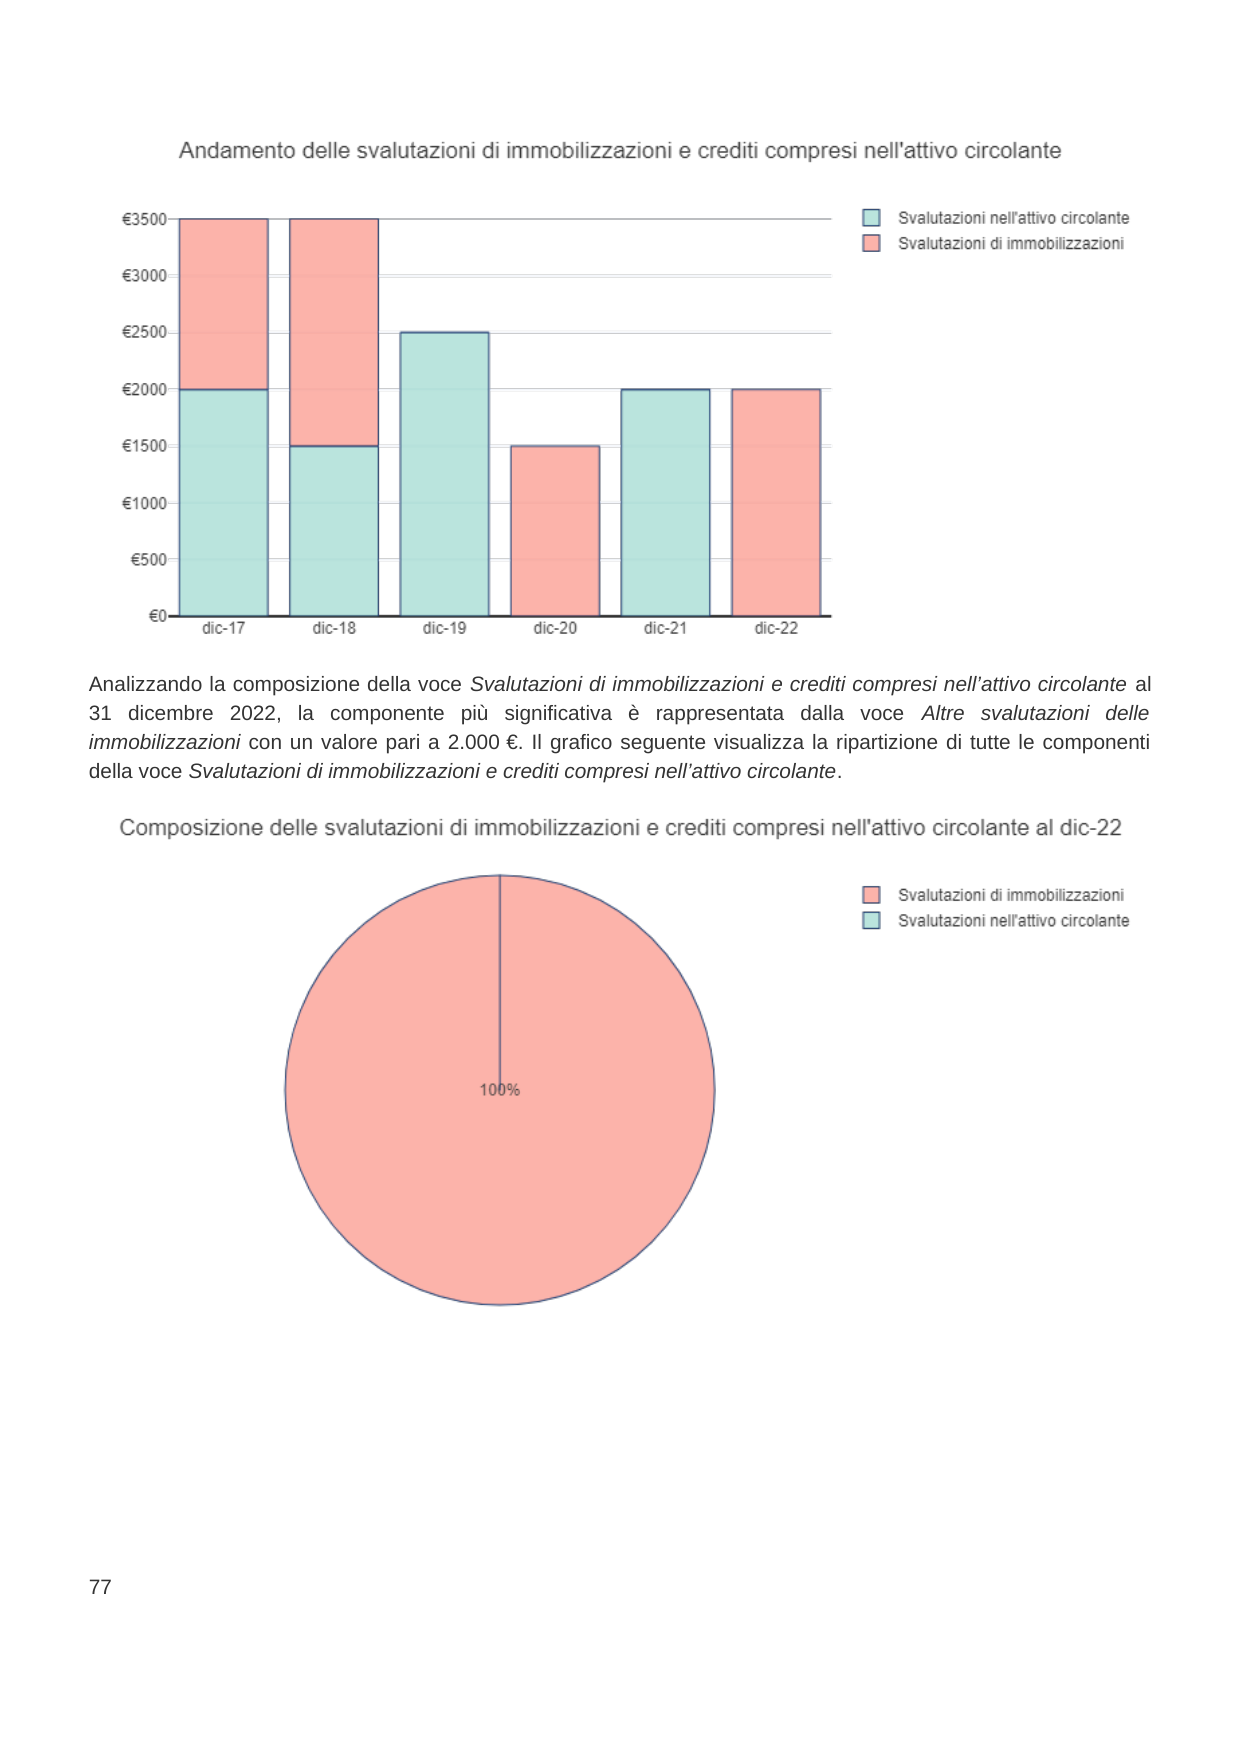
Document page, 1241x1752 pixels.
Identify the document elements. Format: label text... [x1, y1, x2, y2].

text Analizzando la composizione della voce Svalutazioni di immobilizzazioni e crediti compresi nell’attivo circolante al 31 dicembre 2022, la componente più significativa è rappresentata dalla voce Altre svalutazioni delle immobilizzazioni con un valore pari a 2.000 €. Il grafico seguente visualizza la ripartizione di tutte le componenti della voce Svalutazioni di immobilizzazioni e crediti compresi nell’attivo circolante. [89, 666, 1152, 783]
picture [88, 795, 1152, 1332]
picture [88, 118, 1152, 654]
